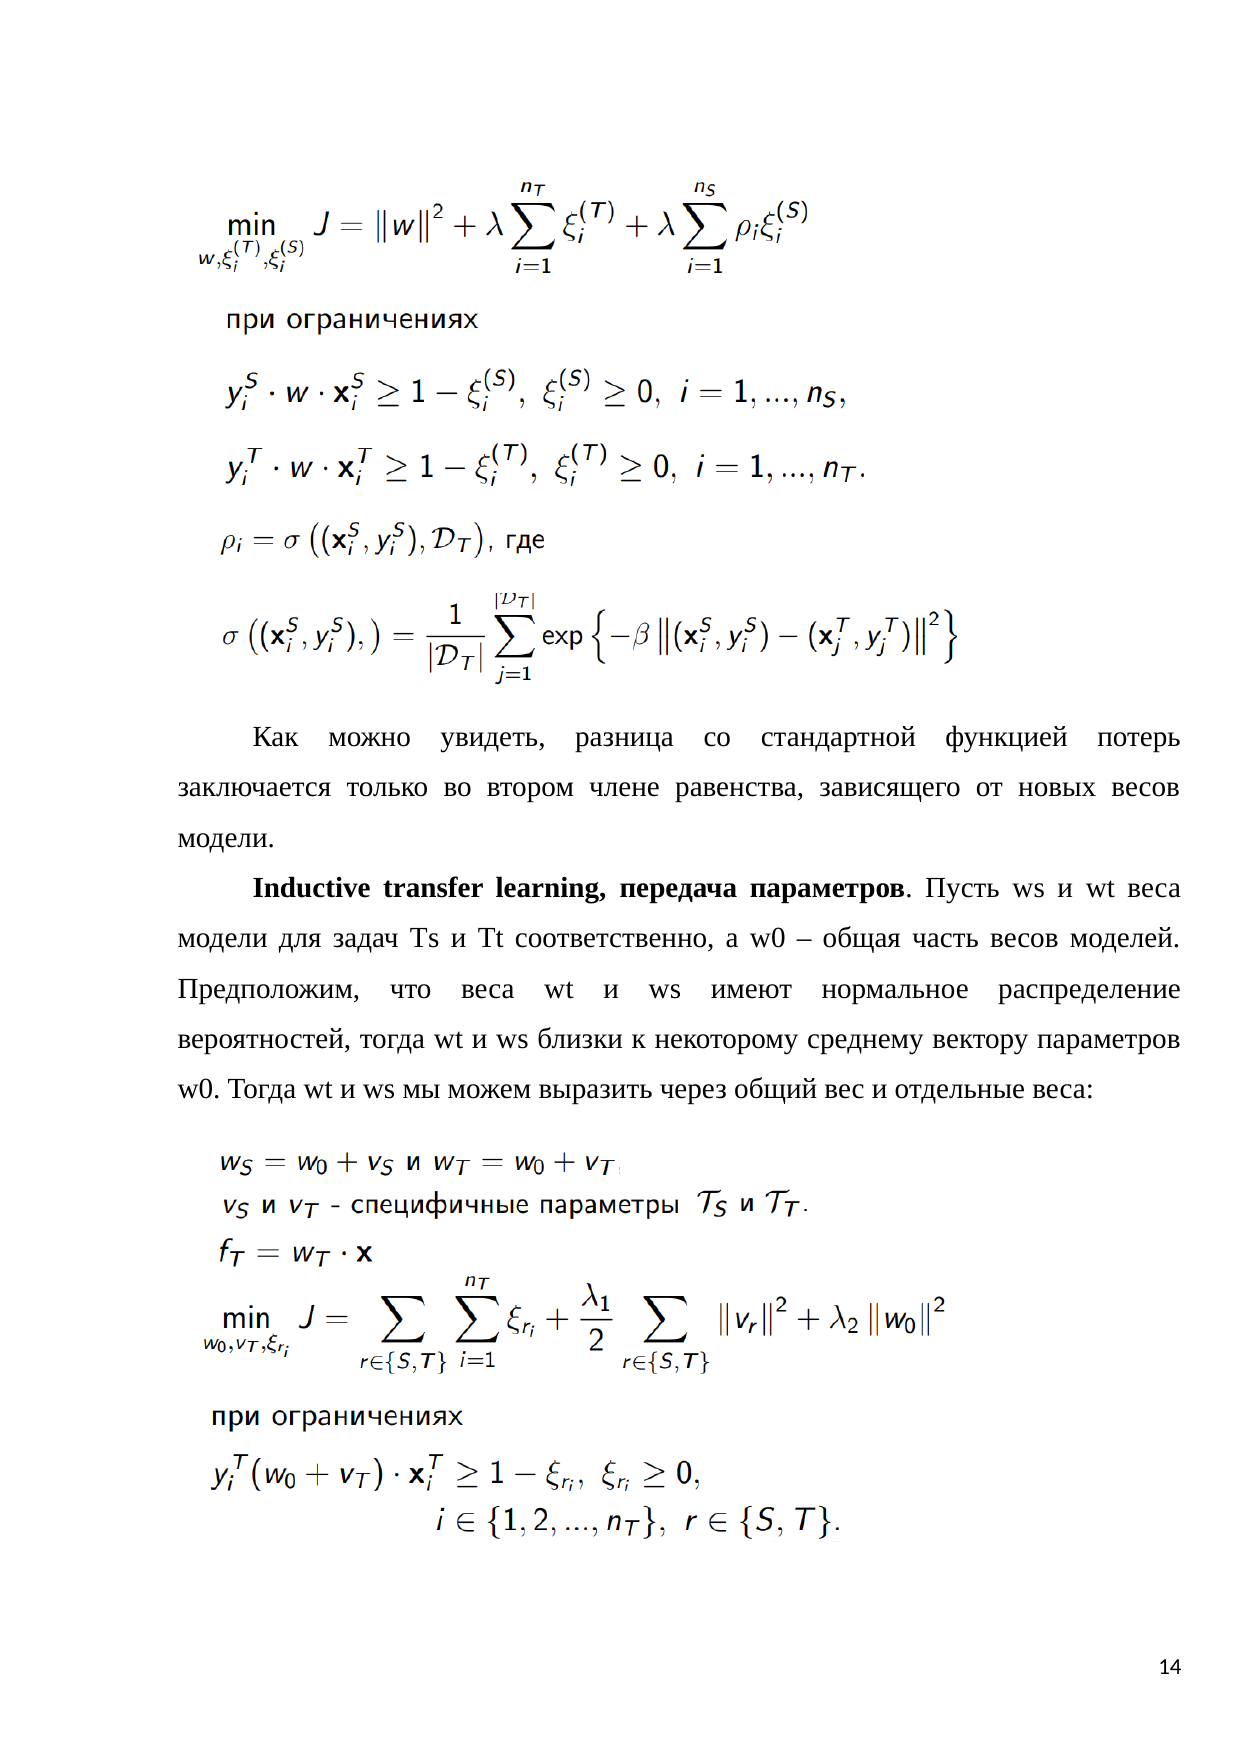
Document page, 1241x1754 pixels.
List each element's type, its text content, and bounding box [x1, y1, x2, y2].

picture [177, 1121, 984, 1558]
picture [206, 508, 974, 703]
text Как можно увидеть, разница со стандартной функцией потерь заключается только во втором члене равенства, зависящего от новых весов модели. [177, 719, 1181, 853]
text Inductive transfer learning, передача параметров. Пусть ws и wt веса модели для задач Ts и Tt соответственно, а w0 – общая часть весов моделей. Предположим, что веса wt и ws имеют нормальное распределение вероятностей, тогда wt и ws близки к некоторому среднему вектору параметров w0. Тогда wt и ws мы можем выразить через общий вес и отдельные веса: [177, 870, 1181, 1105]
picture [177, 160, 898, 495]
